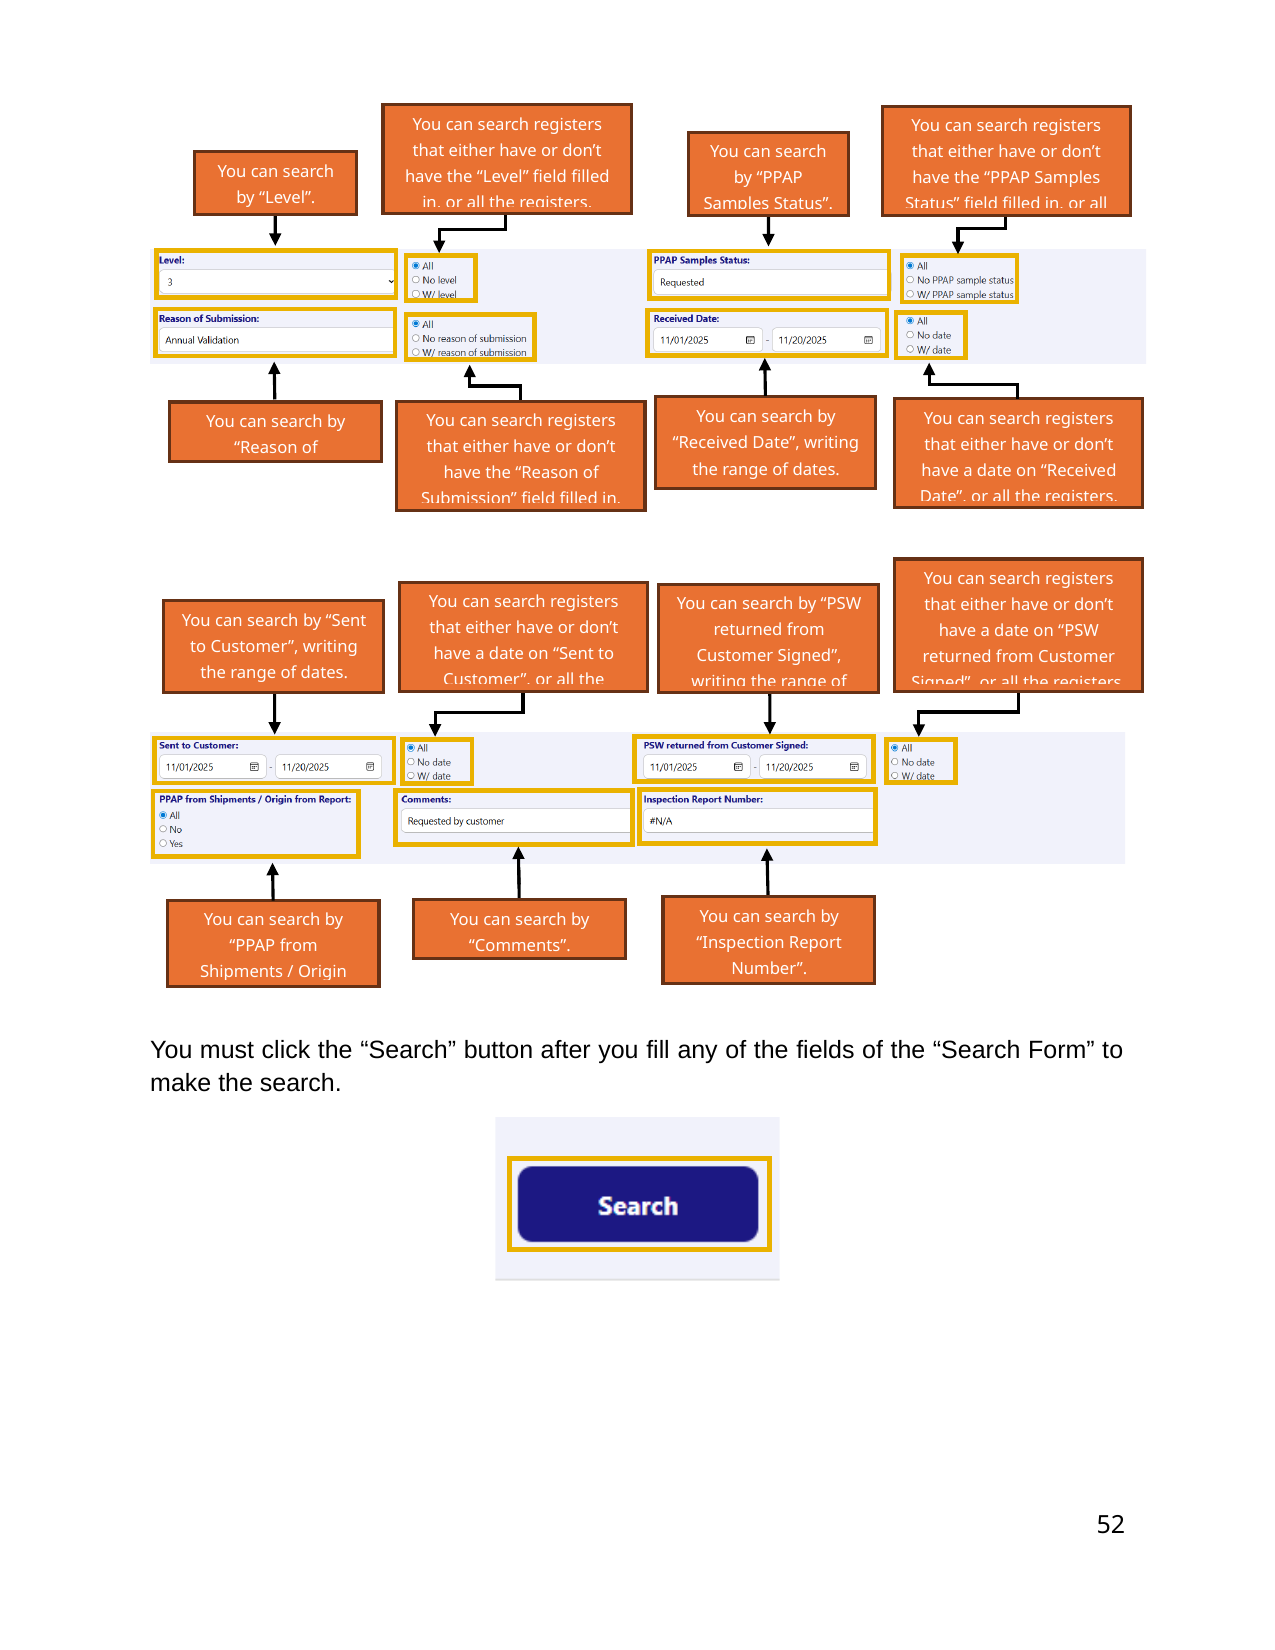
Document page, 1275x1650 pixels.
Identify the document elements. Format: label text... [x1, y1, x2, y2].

picture [405, 742, 470, 781]
picture [159, 253, 394, 295]
picture [408, 258, 473, 298]
picture [495, 1117, 780, 1285]
picture [398, 793, 630, 842]
picture [150, 732, 1125, 864]
picture [652, 253, 887, 296]
picture [889, 742, 953, 780]
text You must click the “Search” button after you fill any of the fields of the “Search Form” to make the search. [150, 1035, 1125, 1097]
picture [904, 258, 1015, 300]
picture [150, 249, 1147, 364]
picture [637, 739, 871, 779]
picture [650, 312, 885, 353]
